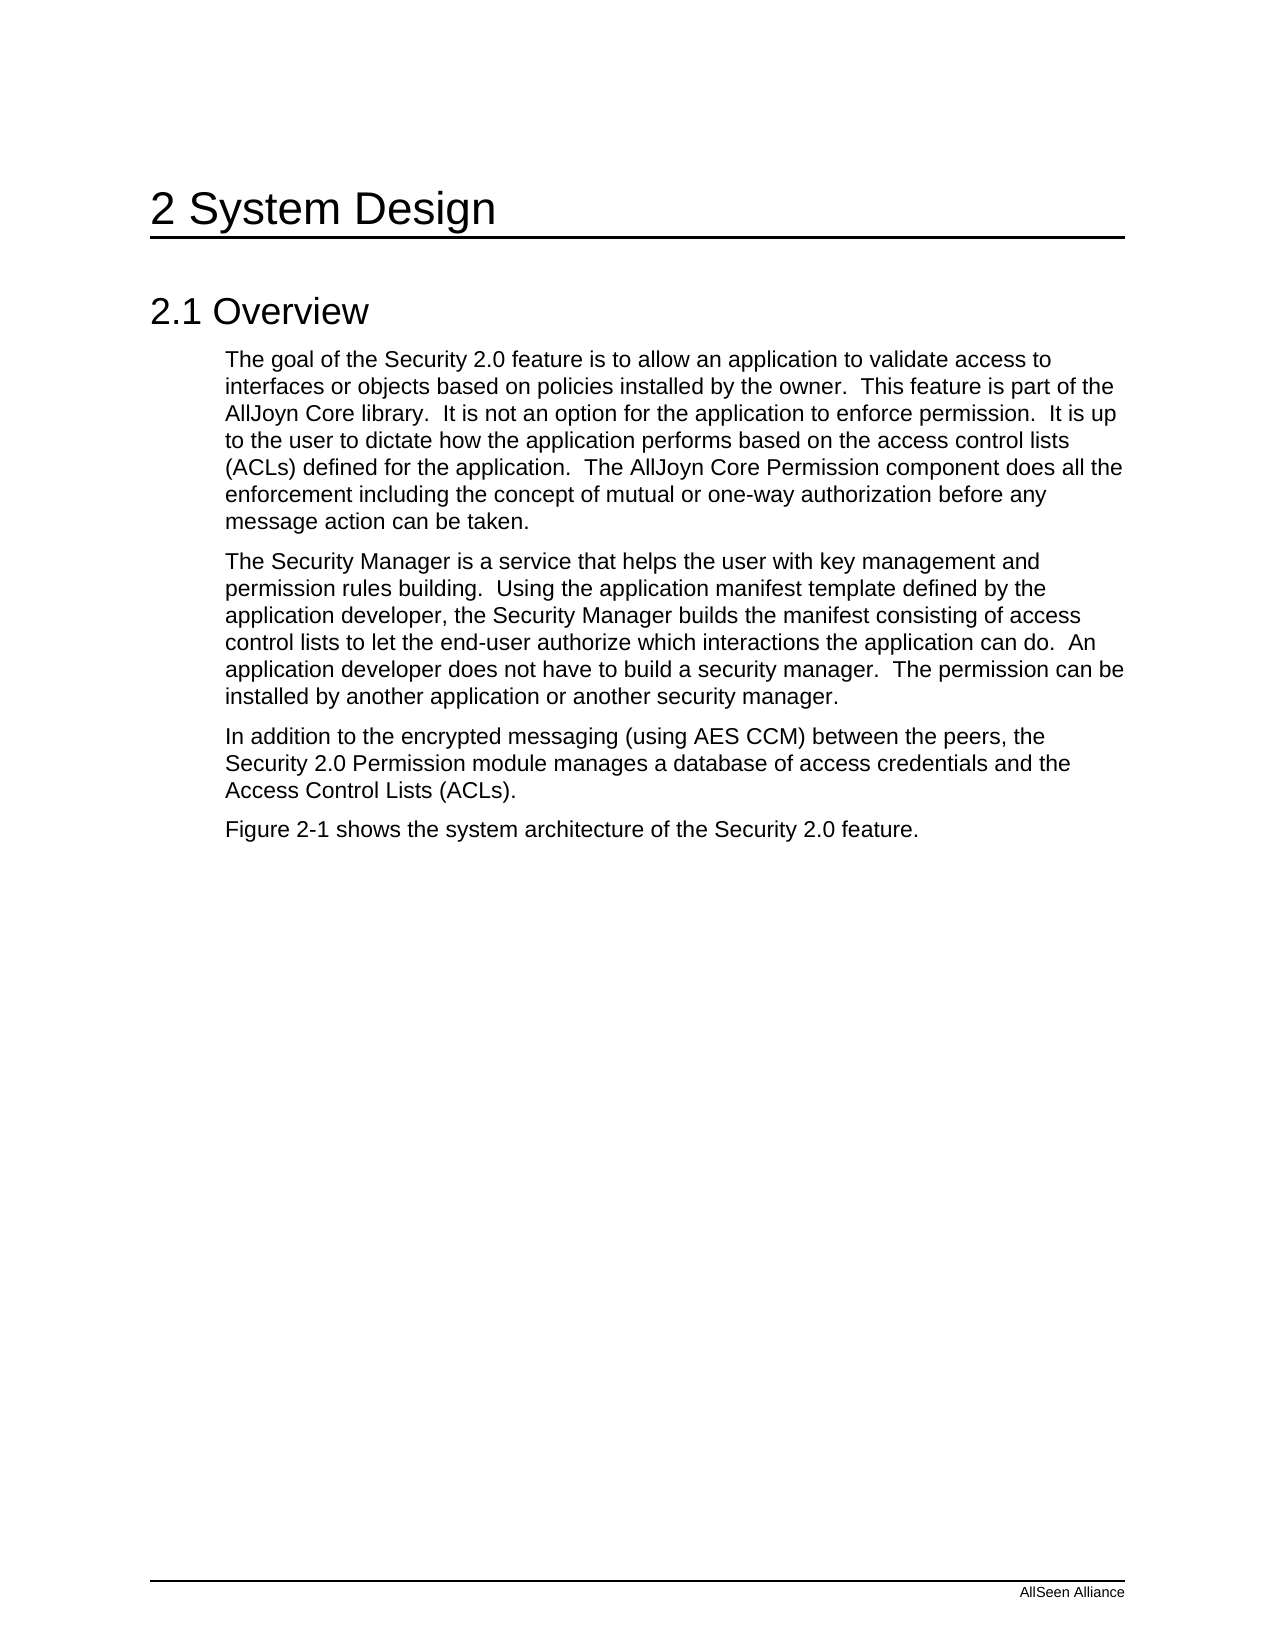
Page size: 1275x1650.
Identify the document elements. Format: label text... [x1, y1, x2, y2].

text The Security Manager is a service that helps the user with key management and permission rules building. Using the application manifest template defined by the application developer, the Security Manager builds the manifest consisting of access control lists to let the end-user authorize which interactions the application can do. An application developer does not have to build a security manager. The permission can be installed by another application or another security manager. [225, 547, 1125, 709]
subtitle Overview [150, 289, 1125, 332]
text The goal of the Security 2.0 feature is to allow an application to validate access to interfaces or objects based on policies installed by the owner. This feature is part of the AllJoyn Core library. It is not an option for the application to enforce permission. It is up to the user to dictate how the application performs based on the access control lists (ACLs) defined for the application. The AllJoyn Core Permission component does all the enforcement including the concept of mutual or one-way authorization before any message action can be taken. [225, 345, 1125, 534]
text In addition to the encrypted messaging (using AES CCM) between the peers, the Security 2.0 Permission module manages a database of access credentials and the Access Control Lists (ACLs). [225, 722, 1125, 803]
text Figure 2-1 shows the system architecture of the Security 2.0 feature. [225, 816, 1125, 843]
subtitle System Design [150, 181, 1125, 236]
